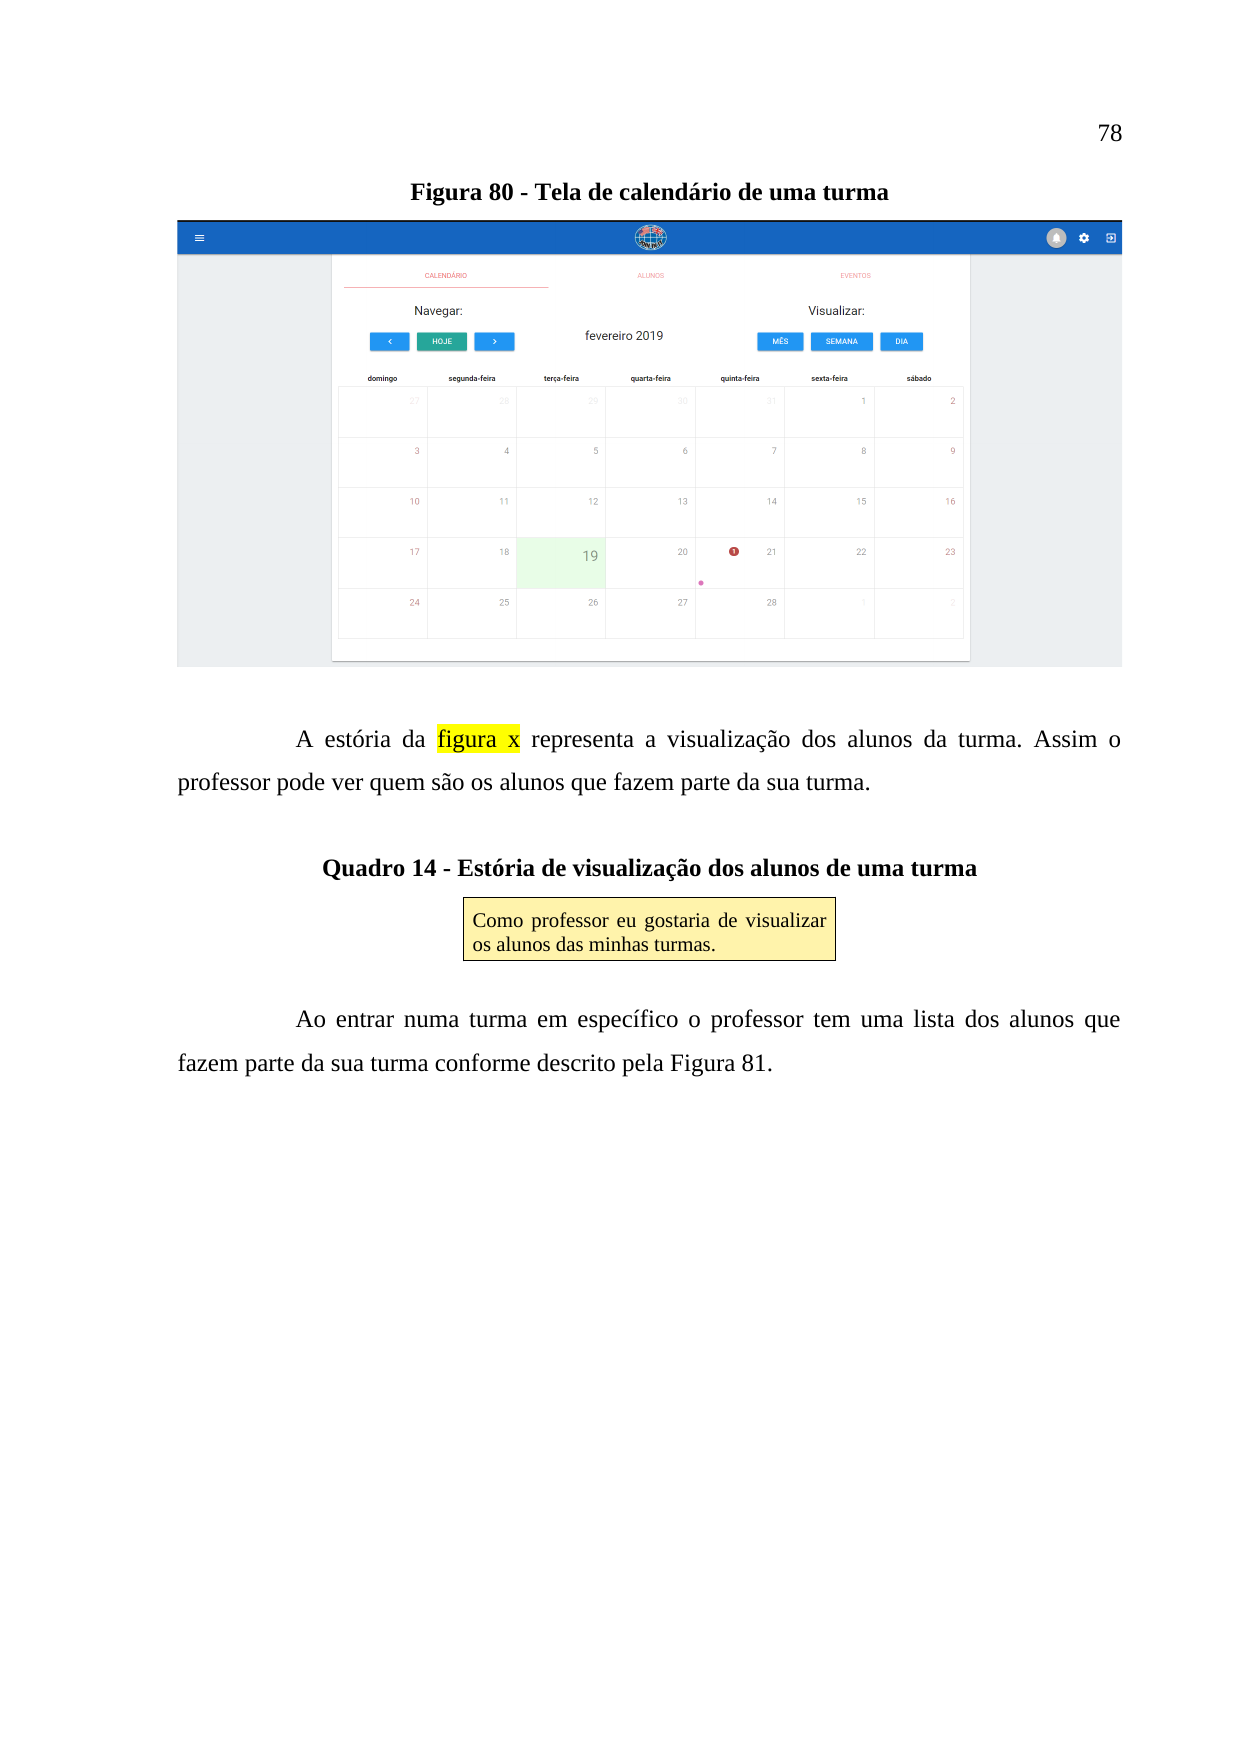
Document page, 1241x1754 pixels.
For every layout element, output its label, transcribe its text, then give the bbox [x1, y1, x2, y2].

text A estória da figura x representa a visualização dos alunos da turma. Assim o professor pode ver quem são os alunos que fazem parte da sua turma. [177, 724, 1122, 796]
picture [177, 220, 1123, 667]
text Ao entrar numa turma em específico o professor tem uma lista dos alunos que fazem parte da sua turma conforme descrito pela . [177, 1004, 1122, 1076]
text Como professor eu gostaria de visualizar os alunos das minhas turmas. [464, 898, 835, 960]
